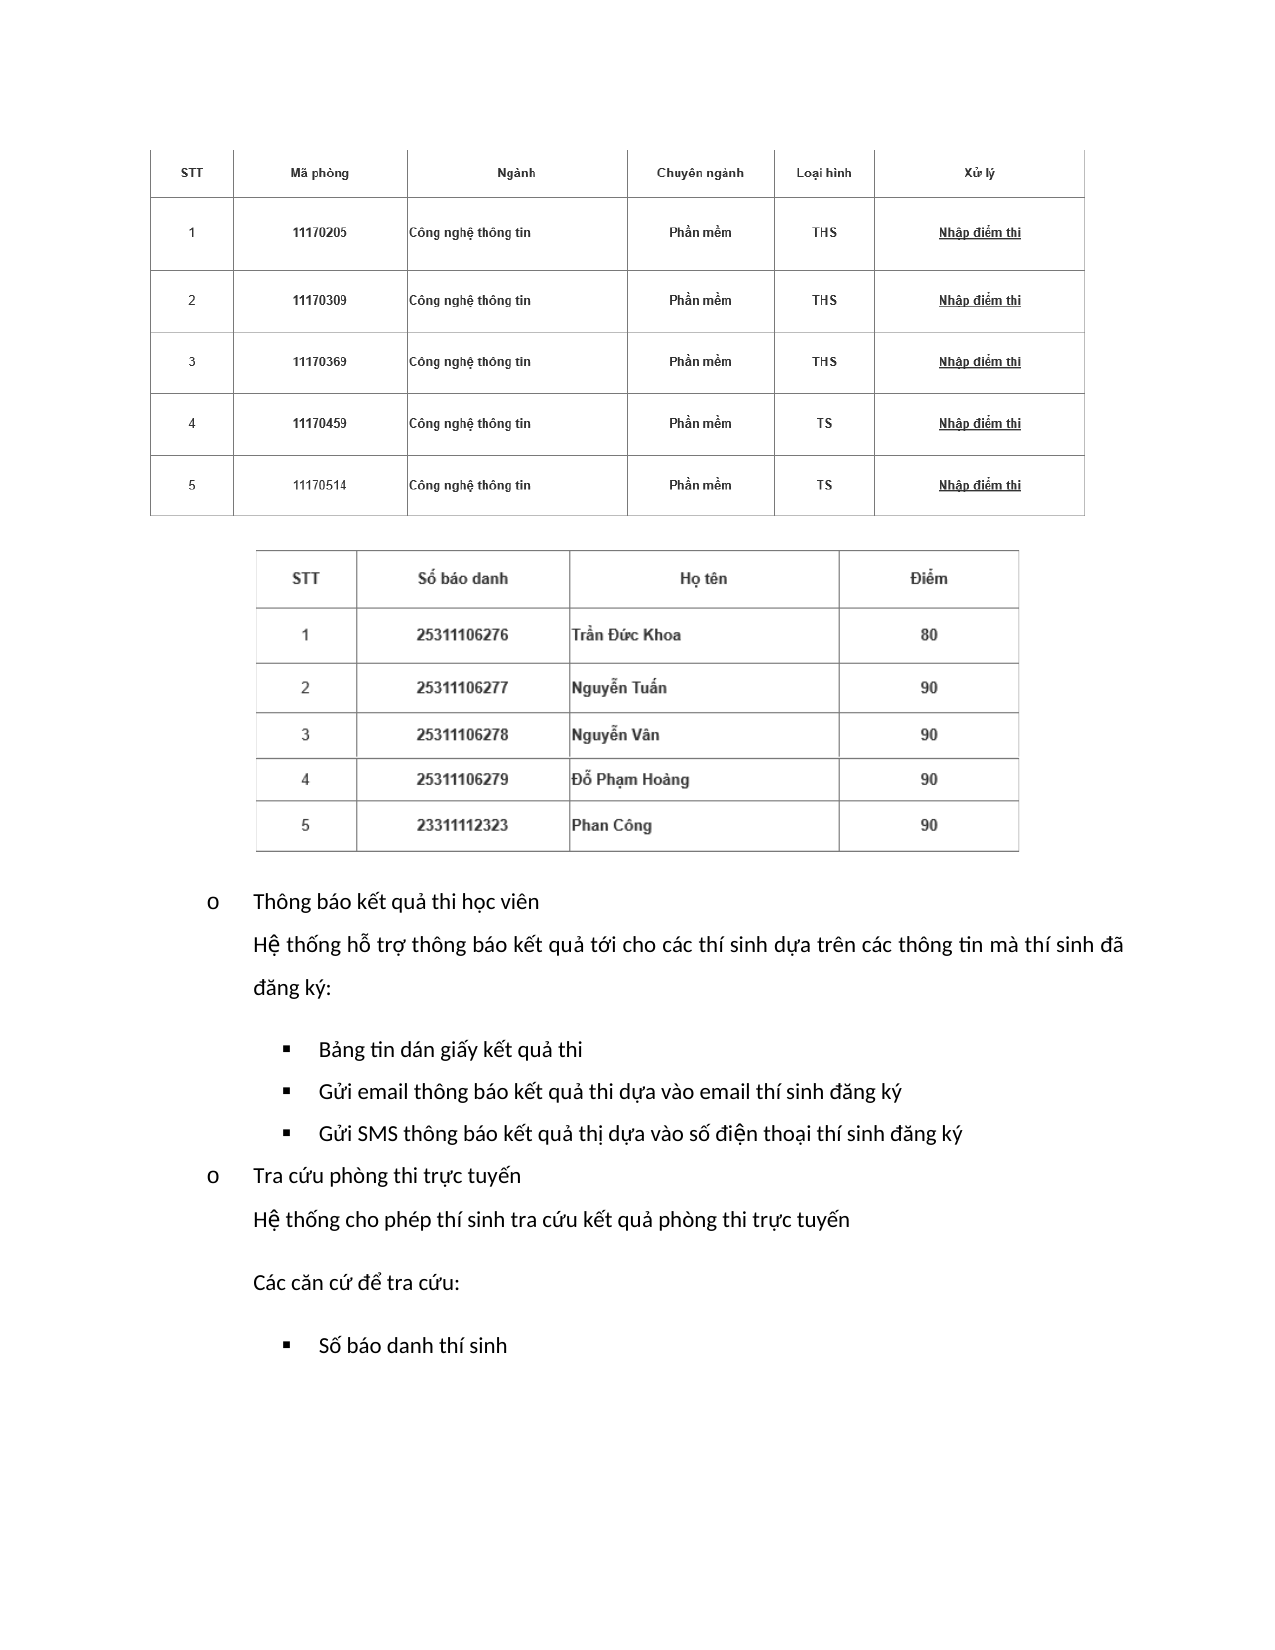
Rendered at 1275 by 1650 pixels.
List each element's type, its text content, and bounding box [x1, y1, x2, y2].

list Gửi SMS thông báo kết quả thị dựa vào số điện thoại thí sinh đăng ký [281, 1119, 1125, 1147]
list Số báo danh thí sinh [281, 1331, 1125, 1359]
picture [150, 150, 1085, 516]
text Hệ thống hỗ trợ thông báo kết quả tới cho các thí sinh dựa trên các thông tin mà thí sinh đã đăng ký: [253, 931, 1125, 1001]
text Các căn cứ để tra cứu: [253, 1268, 1125, 1296]
list Gửi email thông báo kết quả thi dựa vào email thí sinh đăng ký [281, 1077, 1125, 1105]
text Hệ thống cho phép thí sinh tra cứu kết quả phòng thi trực tuyến [253, 1205, 1125, 1233]
list Thông báo kết quả thi học viên [206, 887, 1125, 916]
list Bảng tin dán giấy kết quả thi [281, 1035, 1125, 1063]
list Tra cứu phòng thi trực tuyến [206, 1161, 1125, 1191]
picture [256, 550, 1020, 852]
